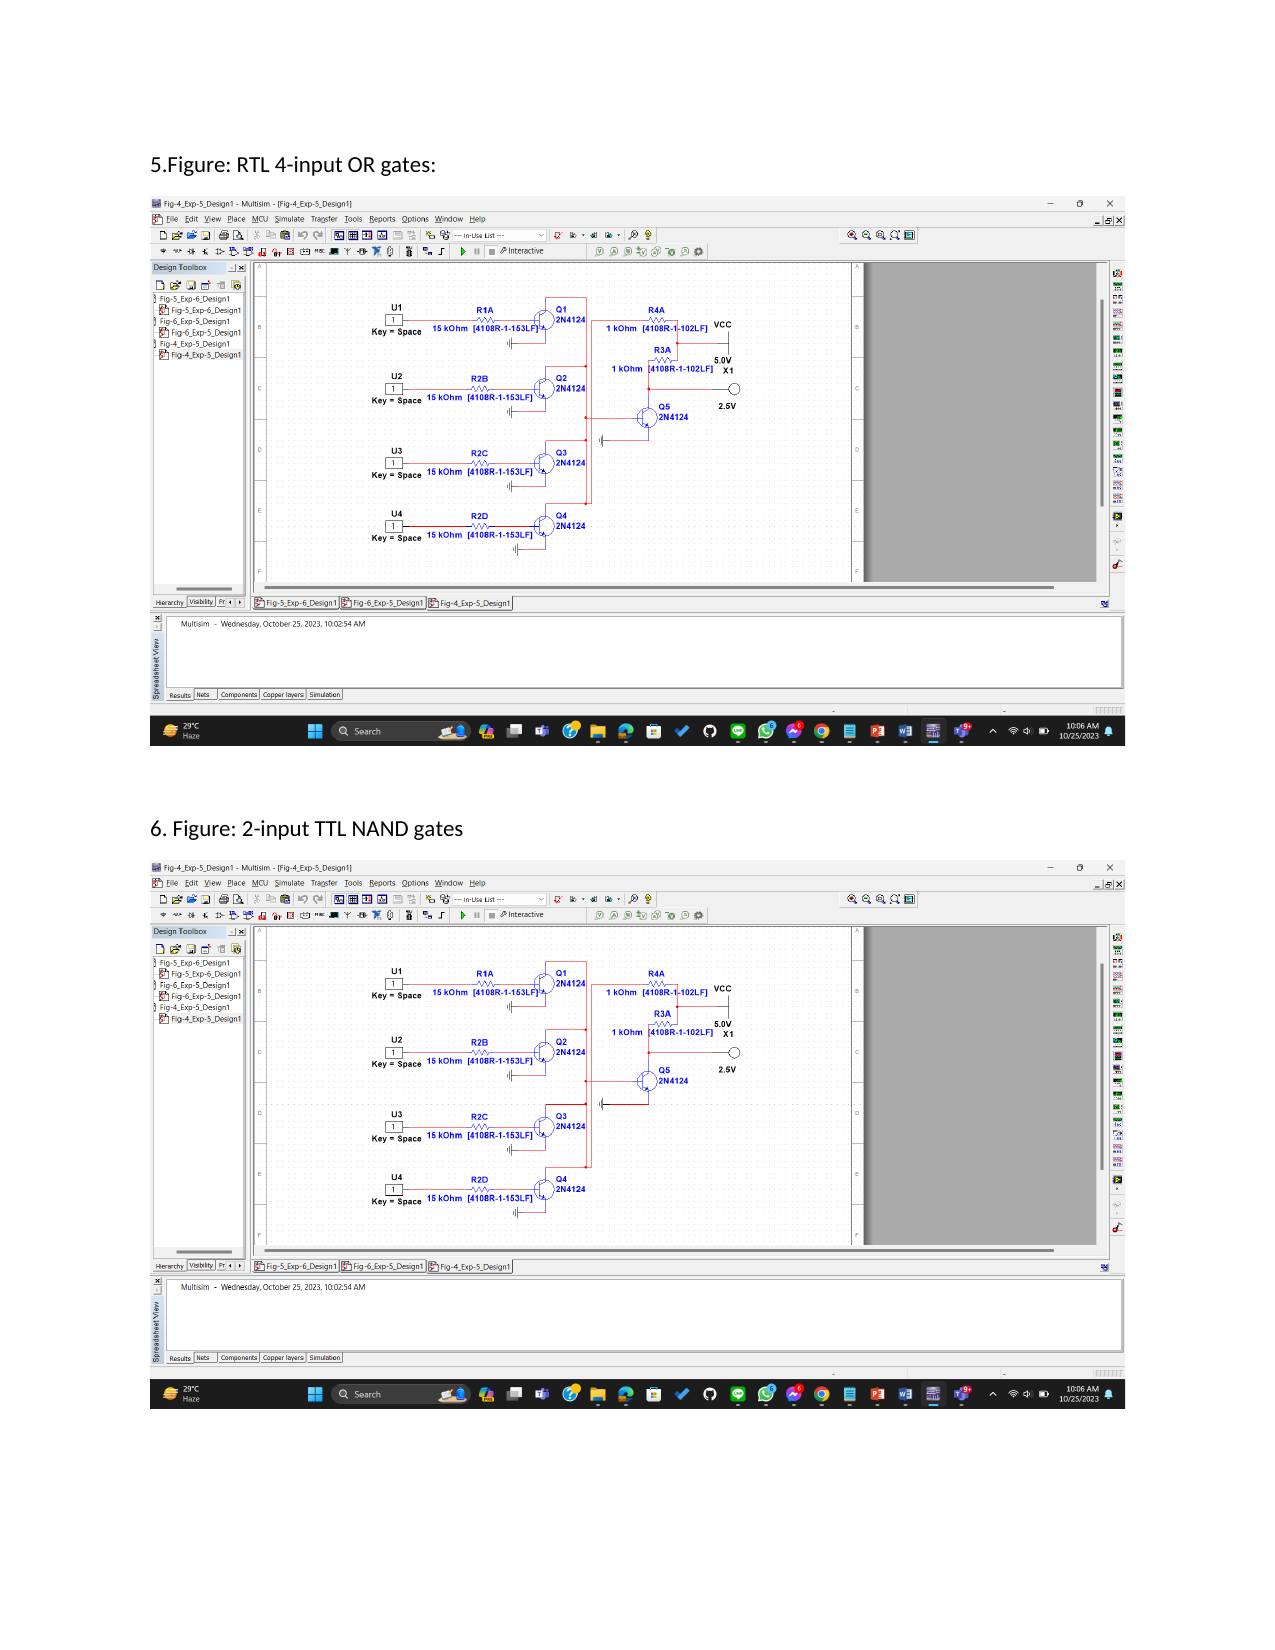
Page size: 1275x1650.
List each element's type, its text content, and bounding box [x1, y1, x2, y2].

picture [150, 196, 1125, 746]
text 6. Figure: 2-input TTL NAND gates [150, 814, 1125, 842]
text 5.Figure: RTL 4-input OR gates: [150, 150, 1125, 178]
picture [150, 860, 1125, 1409]
